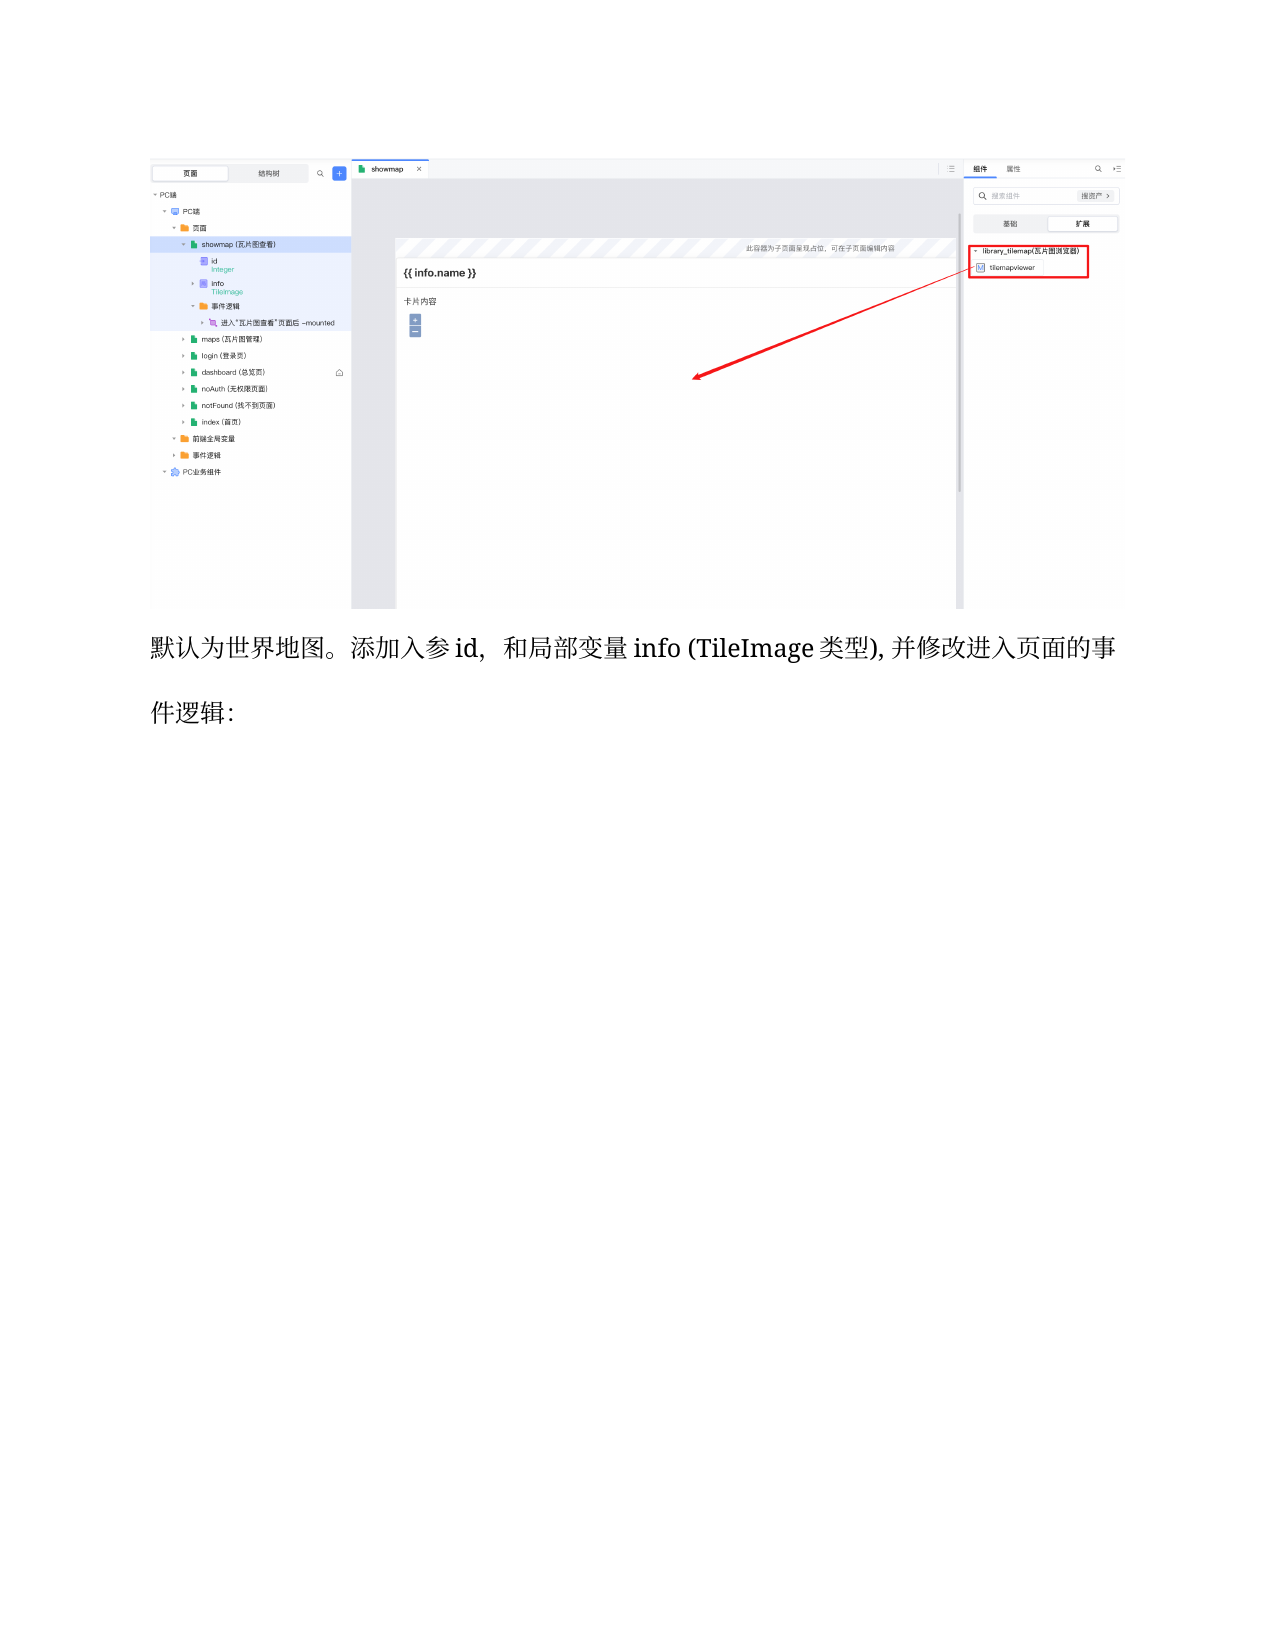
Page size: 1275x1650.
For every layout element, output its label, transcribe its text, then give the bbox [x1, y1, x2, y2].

picture [150, 158, 1125, 609]
text 默认为世界地图。添加入参id，和局部变量info (TileImage类型), 并修改进入页面的事件逻辑： [150, 614, 1125, 744]
